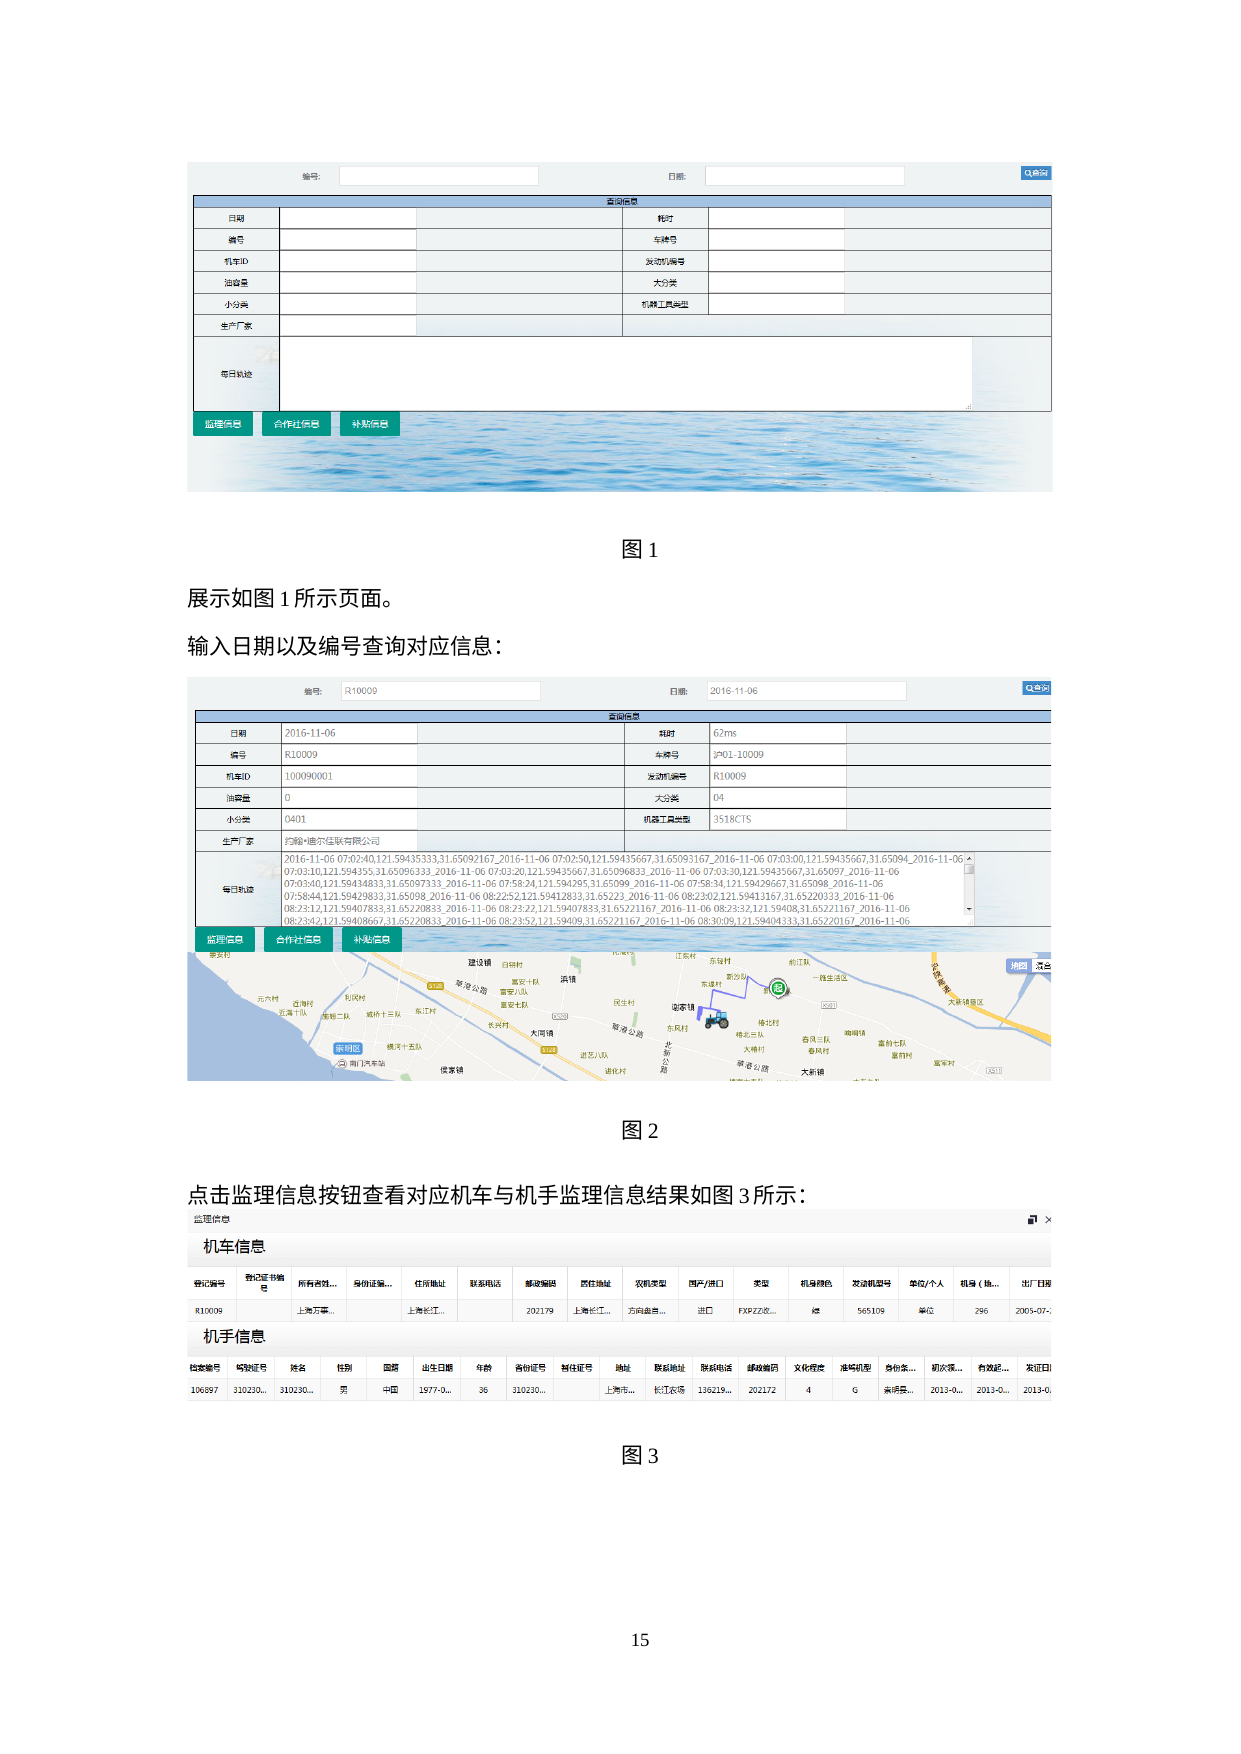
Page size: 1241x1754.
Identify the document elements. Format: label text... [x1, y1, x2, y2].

picture [187, 162, 1053, 492]
text 展示如图1所示页面。 [187, 580, 1093, 613]
text 图1 [187, 532, 1093, 564]
picture [187, 677, 1052, 1081]
picture [187, 1209, 1052, 1419]
text 输入日期以及编号查询对应信息： [187, 629, 1093, 661]
text 图3 [187, 1437, 1093, 1470]
text 图2 [187, 1112, 1093, 1145]
text 点击监理信息按钮查看对应机车与机手监理信息结果如图3所示： [187, 1177, 1093, 1210]
